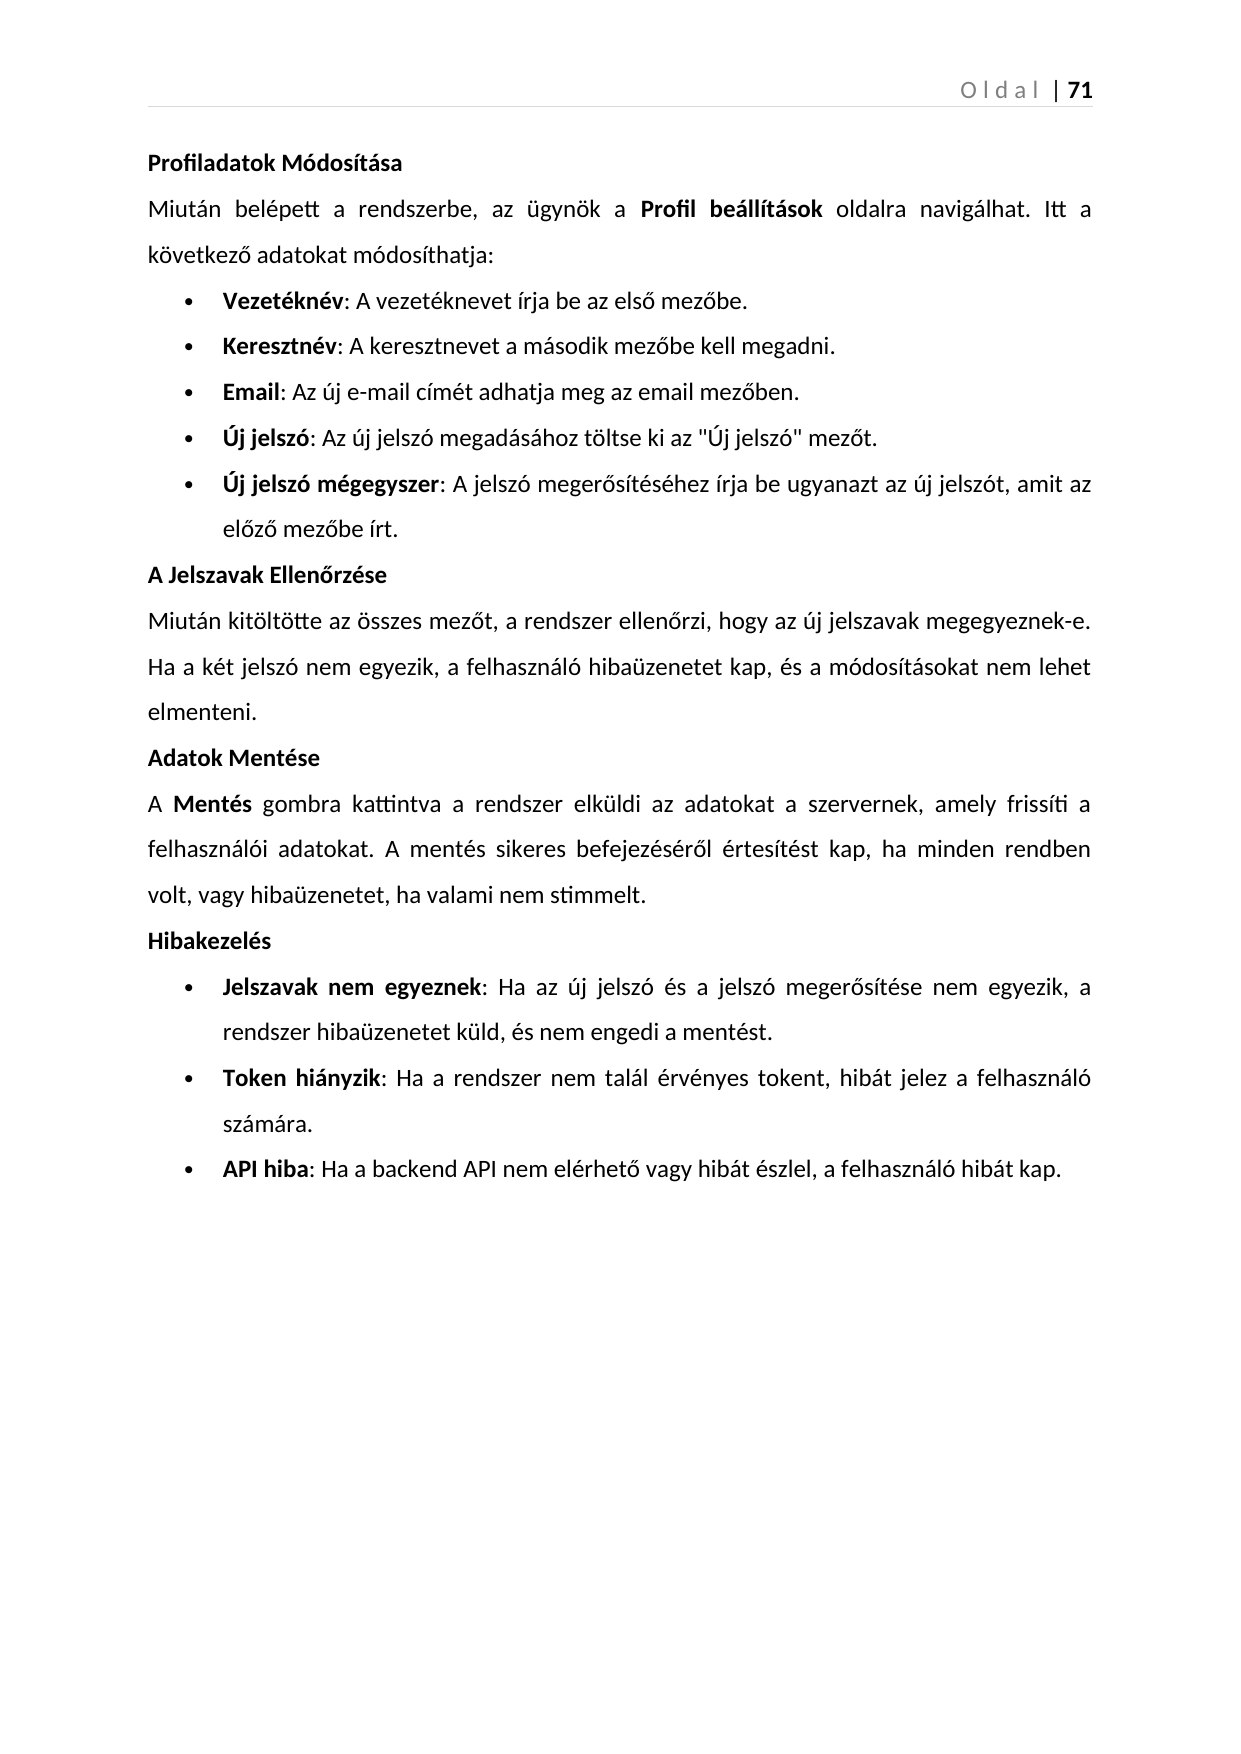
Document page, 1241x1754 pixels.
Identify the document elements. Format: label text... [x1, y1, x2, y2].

text Hibakezelés [148, 925, 1093, 956]
text Miután kitöltötte az összes mezőt, a rendszer ellenőrzi, hogy az új jelszavak megegyeznek-e. Ha a két jelszó nem egyezik, a felhasználó hibaüzenetet kap, és a módosításokat nem lehet elmenteni. [148, 605, 1093, 727]
text Miután belépett a rendszerbe, az ügynök a Profil beállítások oldalra navigálhat. Itt a következő adatokat módosíthatja: [148, 193, 1093, 269]
list Keresztnév: A keresztnevet a második mezőbe kell megadni. [185, 331, 1093, 361]
text Adatok Mentése [148, 742, 1093, 773]
list API hiba: Ha a backend API nem elérhető vagy hibát észlel, a felhasználó hibát kap. [185, 1154, 1093, 1184]
list Vezetéknév: A vezetéknevet írja be az első mezőbe. [185, 285, 1093, 315]
list Token hiányzik: Ha a rendszer nem talál érvényes tokent, hibát jelez a felhasználó számára. [185, 1062, 1093, 1138]
text Profiladatok Módosítása [148, 148, 1093, 178]
list Email: Az új e-mail címét adhatja meg az email mezőben. [185, 376, 1093, 407]
list Új jelszó mégegyszer: A jelszó megerősítéséhez írja be ugyanazt az új jelszót, amit az előző mezőbe írt. [185, 468, 1093, 544]
text A Mentés gombra kattintva a rendszer elküldi az adatokat a szervernek, amely frissíti a felhasználói adatokat. A mentés sikeres befejezéséről értesítést kap, ha minden rendben volt, vagy hibaüzenetet, ha valami nem stimmelt. [148, 788, 1093, 910]
list Jelszavak nem egyeznek: Ha az új jelszó és a jelszó megerősítése nem egyezik, a rendszer hibaüzenetet küld, és nem engedi a mentést. [185, 971, 1093, 1047]
list Új jelszó: Az új jelszó megadásához töltse ki az "Új jelszó" mezőt. [185, 422, 1093, 452]
text A Jelszavak Ellenőrzése [148, 559, 1093, 590]
